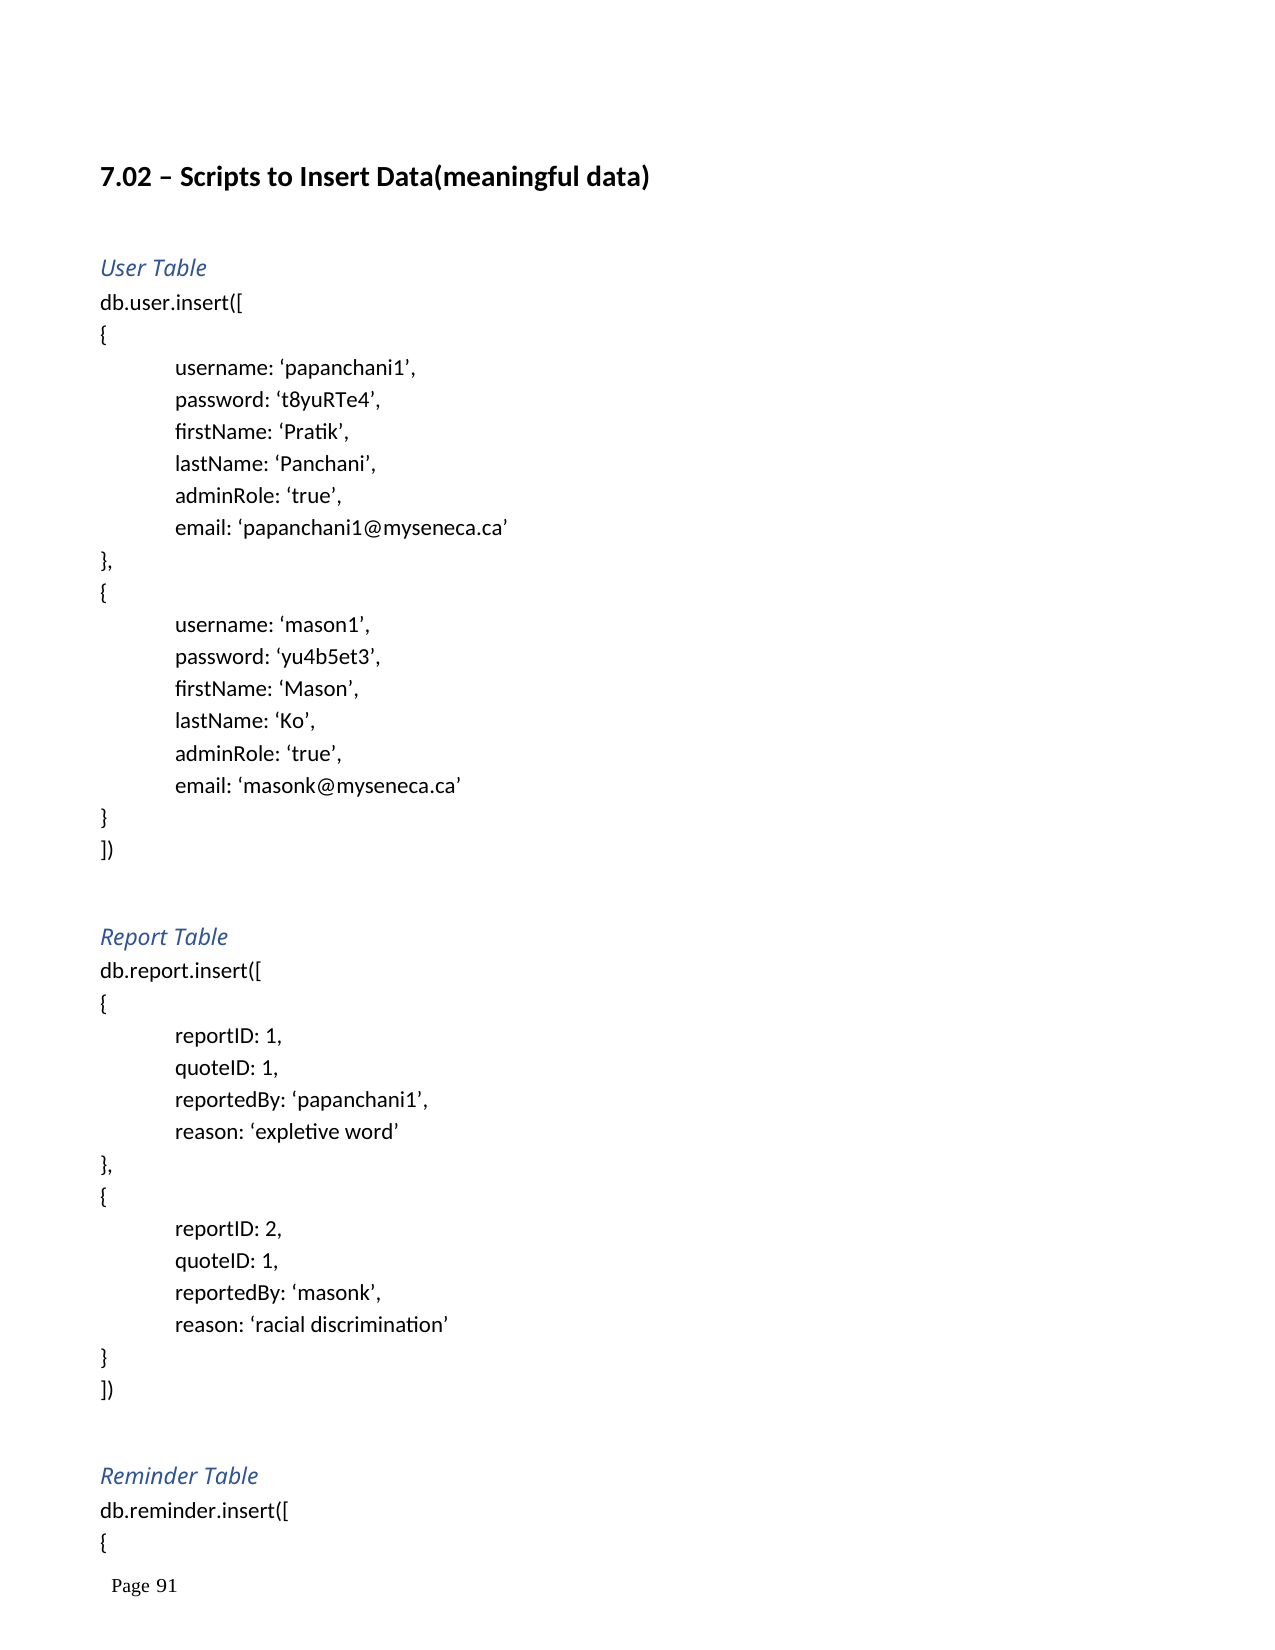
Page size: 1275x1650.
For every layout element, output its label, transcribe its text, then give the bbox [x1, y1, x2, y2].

text } [100, 1343, 1175, 1371]
text adminRole: ‘true’, [100, 739, 1175, 767]
text reportedBy: ‘masonk’, [100, 1278, 1175, 1306]
text username: ‘mason1’, [100, 610, 1175, 638]
text reportedBy: ‘papanchani1’, [100, 1085, 1175, 1113]
text reason: ‘racial discrimination’ [100, 1311, 1175, 1339]
text ]) [100, 835, 1175, 863]
text db.reminder.insert([ [100, 1496, 1175, 1524]
text reason: ‘expletive word’ [100, 1117, 1175, 1146]
text email: ‘papanchani1@myseneca.ca’ [100, 513, 1175, 542]
text quoteID: 1, [100, 1053, 1175, 1081]
text quoteID: 1, [100, 1246, 1175, 1274]
text lastName: ‘Panchani’, [100, 449, 1175, 477]
text { [100, 989, 1175, 1017]
subtitle User Table [100, 252, 1175, 283]
text password: ‘t8yuRTe4’, [100, 385, 1175, 413]
text db.report.insert([ [100, 957, 1175, 984]
text ]) [100, 1375, 1175, 1403]
text password: ‘yu4b5et3’, [100, 642, 1175, 670]
text email: ‘masonk@myseneca.ca’ [100, 771, 1175, 799]
text { [100, 578, 1175, 606]
text reportID: 1, [100, 1021, 1175, 1049]
subtitle Report Table [100, 921, 1175, 952]
text }, [100, 546, 1175, 574]
subtitle 7.02 – Scripts to Insert Data(meaningful data) [100, 158, 1175, 194]
text } [100, 803, 1175, 831]
text { [100, 320, 1175, 348]
text reportID: 2, [100, 1214, 1175, 1242]
text { [100, 1182, 1175, 1210]
text username: ‘papanchani1’, [100, 353, 1175, 381]
text firstName: ‘Mason’, [100, 674, 1175, 702]
text adminRole: ‘true’, [100, 481, 1175, 509]
text lastName: ‘Ko’, [100, 707, 1175, 735]
text { [100, 1528, 1175, 1556]
text firstName: ‘Pratik’, [100, 417, 1175, 445]
text db.user.insert([ [100, 288, 1175, 316]
text }, [100, 1150, 1175, 1178]
subtitle Reminder Table [100, 1460, 1175, 1491]
